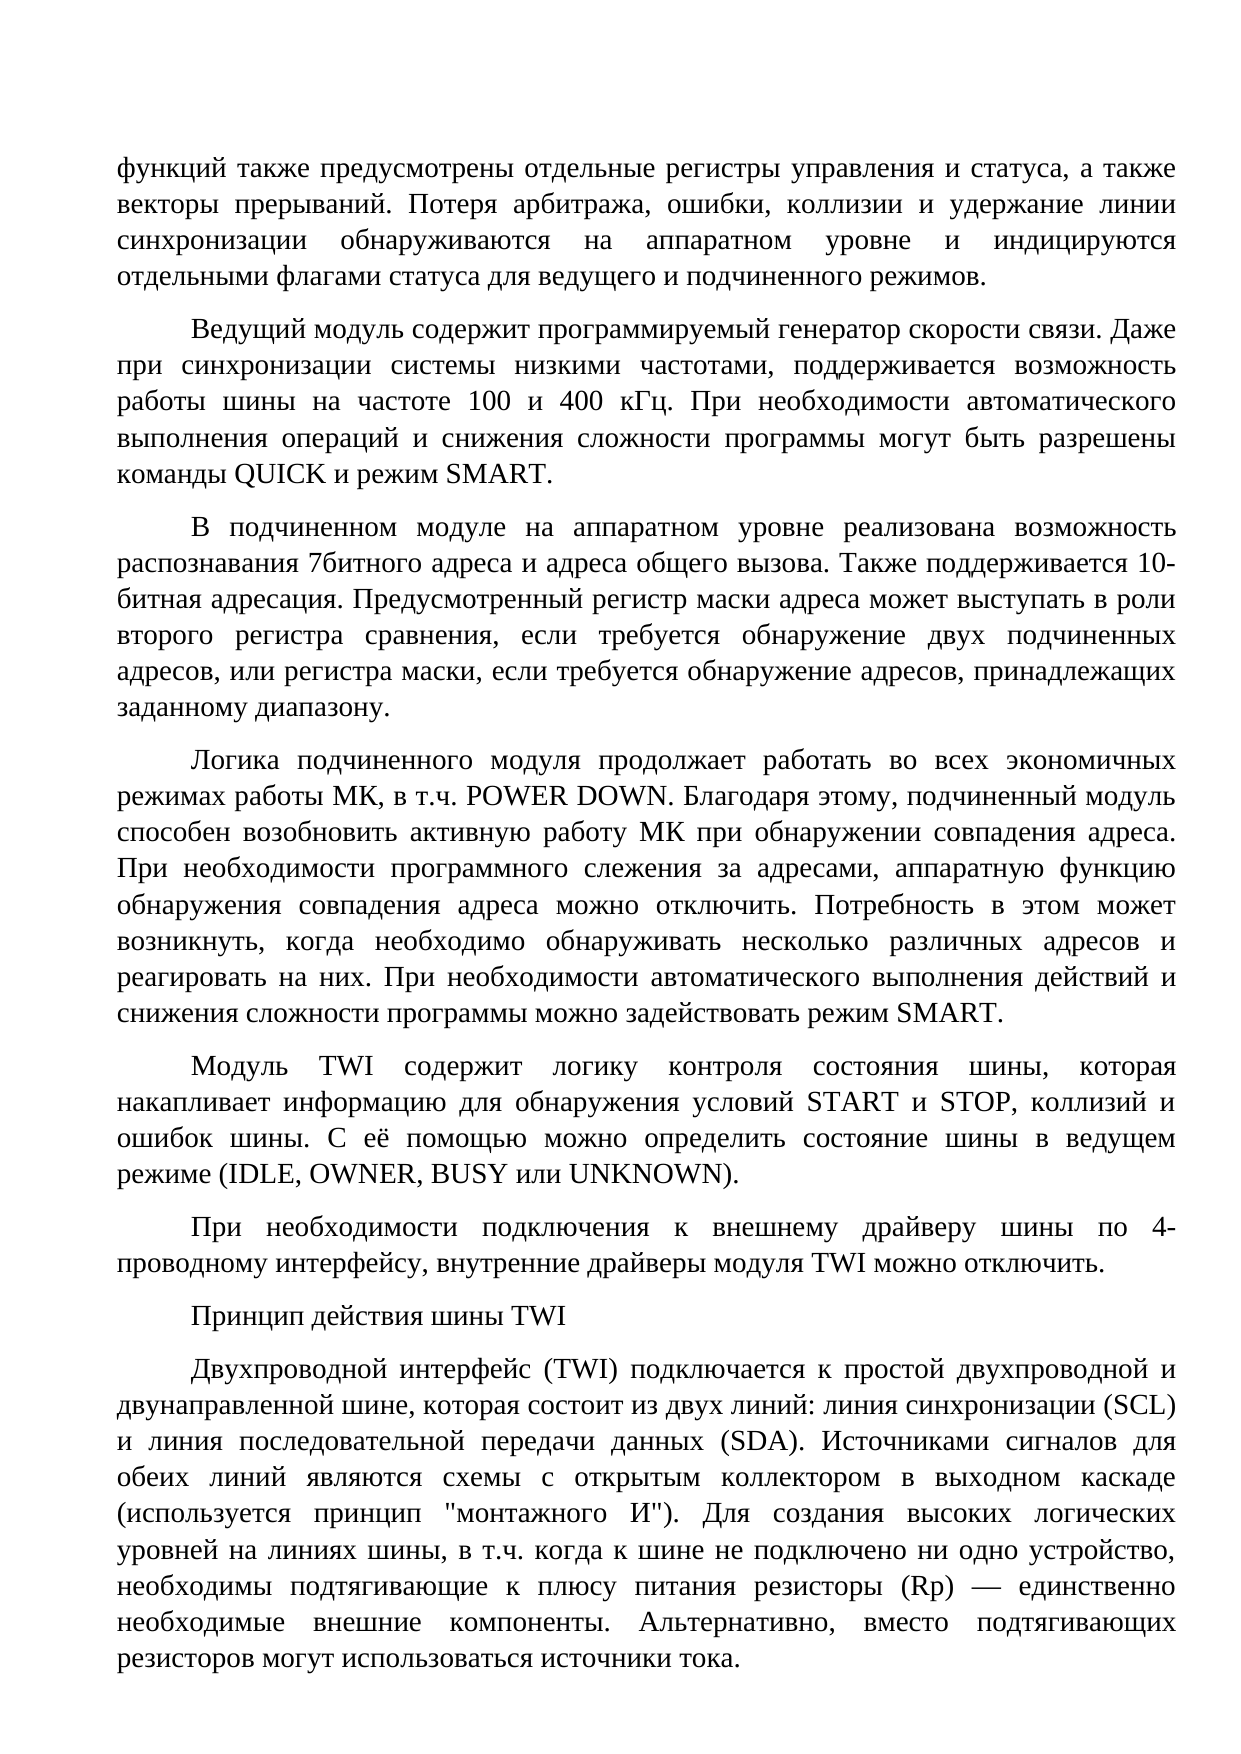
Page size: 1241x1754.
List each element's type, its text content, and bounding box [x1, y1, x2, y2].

text Ведущий модуль содержит программируемый генератор скорости связи. Даже при синхронизации системы низкими частотами, поддерживается возможность работы шины на частоте 100 и 400 кГц. При необходимости автоматического выполнения операций и снижения сложности программы могут быть разрешены команды QUICK и режим SMART. [117, 311, 1177, 489]
text В подчиненном модуле на аппаратном уровне реализована возможность распознавания 7битного адреса и адреса общего вызова. Также поддерживается 10-битная адресация. Предусмотренный регистр маски адреса может выступать в роли второго регистра сравнения, если требуется обнаружение двух подчиненных адресов, или регистра маски, если требуется обнаружение адресов, принадлежащих заданному диапазону. [117, 509, 1177, 723]
text Принцип действия шины TWI [117, 1298, 1177, 1332]
text Двухпроводной интерфейс (TWI) подключается к простой двухпроводной и двунаправленной шине, которая состоит из двух линий: линия синхронизации (SCL) и линия последовательной передачи данных (SDA). Источниками сигналов для обеих линий являются схемы с открытым коллектором в выходном каскаде (используется принцип "монтажного И"). Для создания высоких логических уровней на линиях шины, в т.ч. когда к шине не подключено ни одно устройство, необходимы подтягивающие к плюсу питания резисторы (Rp) — единственно необходимые внешние компоненты. Альтернативно, вместо подтягивающих резисторов могут использоваться источники тока. [117, 1351, 1177, 1674]
text При необходимости подключения к внешнему драйверу шины по 4-проводному интерфейсу, внутренние драйверы модуля TWI можно отключить. [117, 1209, 1177, 1279]
text Модуль TWI содержит логику контроля состояния шины, которая накапливает информацию для обнаружения условий START и STOP, коллизий и ошибок шины. С её помощью можно определить состояние шины в ведущем режиме (IDLE, OWNER, BUSY или UNKNOWN). [117, 1048, 1177, 1190]
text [117, 150, 1177, 292]
text Логика подчиненного модуля продолжает работать во всех экономичных режимах работы МК, в т.ч. POWER DOWN. Благодаря этому, подчиненный модуль способен возобновить активную работу МК при обнаружении совпадения адреса. При необходимости программного слежения за адресами, аппаратную функцию обнаружения совпадения адреса можно отключить. Потребность в этом может возникнуть, когда необходимо обнаруживать несколько различных адресов и реагировать на них. При необходимости автоматического выполнения действий и снижения сложности программы можно задействовать режим SMART. [117, 742, 1177, 1029]
